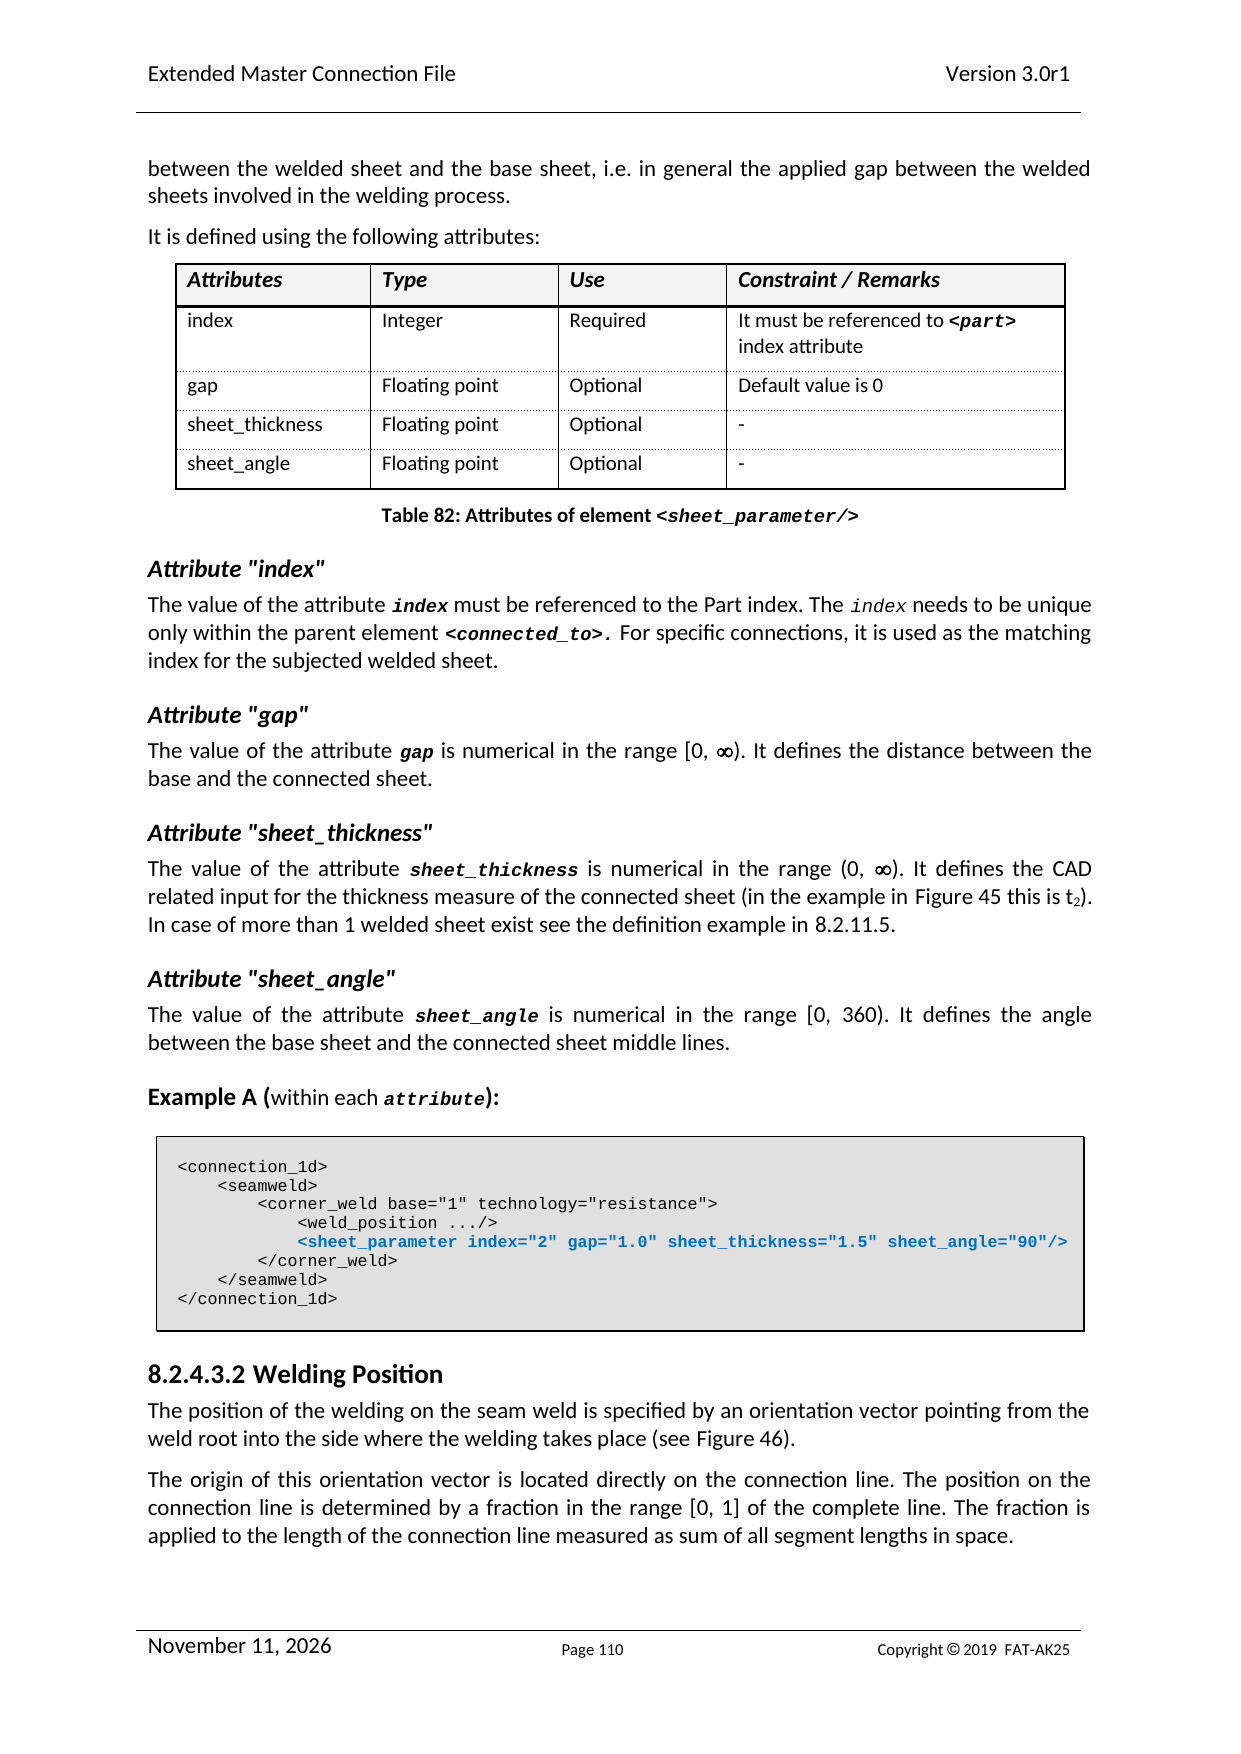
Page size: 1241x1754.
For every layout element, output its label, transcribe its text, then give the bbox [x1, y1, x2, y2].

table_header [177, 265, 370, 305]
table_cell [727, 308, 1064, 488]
subtitle Attribute "index" [148, 553, 1092, 584]
text The value of the attribute sheet_thickness is numerical in the range (0, ). It defines the CAD related input for the thickness measure of the connected sheet (in the example in Figure 45 this is t2). In case of more than 1 welded sheet exist see the definition example in 8.2.11.5. [148, 854, 1092, 938]
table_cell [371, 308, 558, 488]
text <weld_position .../> [157, 1212, 1083, 1231]
text </corner_weld> [157, 1249, 1083, 1268]
subtitle Welding Position [148, 1357, 1092, 1390]
text <connection_1d> [157, 1155, 1083, 1174]
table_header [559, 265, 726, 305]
text </connection_1d> [157, 1287, 1083, 1306]
text <corner_weld base="1" technology="resistance"> [157, 1193, 1083, 1212]
text The value of the attribute gap is numerical in the range [0, ). It defines the distance between the base and the connected sheet. [148, 736, 1092, 792]
text </seamweld> [157, 1268, 1083, 1287]
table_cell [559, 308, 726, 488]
text Table 82: Attributes of element <sheet_parameter/> [148, 503, 1092, 528]
text <seamweld> [157, 1174, 1083, 1193]
text The value of the attribute index must be referenced to the Part index. The index needs to be unique only within the parent element <connected_to>. For specific connections, it is used as the matching index for the subjected welded sheet. [148, 590, 1092, 674]
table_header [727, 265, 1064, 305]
subtitle Attribute "sheet_angle" [148, 963, 1092, 993]
text The position of the welding on the seam weld is specified by an orientation vector pointing from the weld root into the side where the welding takes place (see Figure 46). [148, 1396, 1092, 1452]
text The value of the attribute sheet_angle is numerical in the range [0, 360). It defines the angle between the base sheet and the connected sheet middle lines. [148, 1000, 1092, 1056]
subtitle Attribute "sheet_thickness" [148, 817, 1092, 848]
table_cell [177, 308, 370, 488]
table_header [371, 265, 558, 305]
text It is defined using the following attributes: [148, 222, 1092, 250]
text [148, 154, 1092, 210]
text <sheet_parameter index="2" gap="1.0" sheet_thickness="1.5" sheet_angle="90"/> [157, 1231, 1083, 1249]
subtitle Attribute "gap" [148, 699, 1092, 730]
text The origin of this orientation vector is located directly on the connection line. The position on the connection line is determined by a fraction in the range [0, 1] of the complete line. The fraction is applied to the length of the connection line measured as sum of all segment lengths in space. [148, 1465, 1092, 1549]
text Example A (within each attribute): [148, 1081, 1092, 1111]
